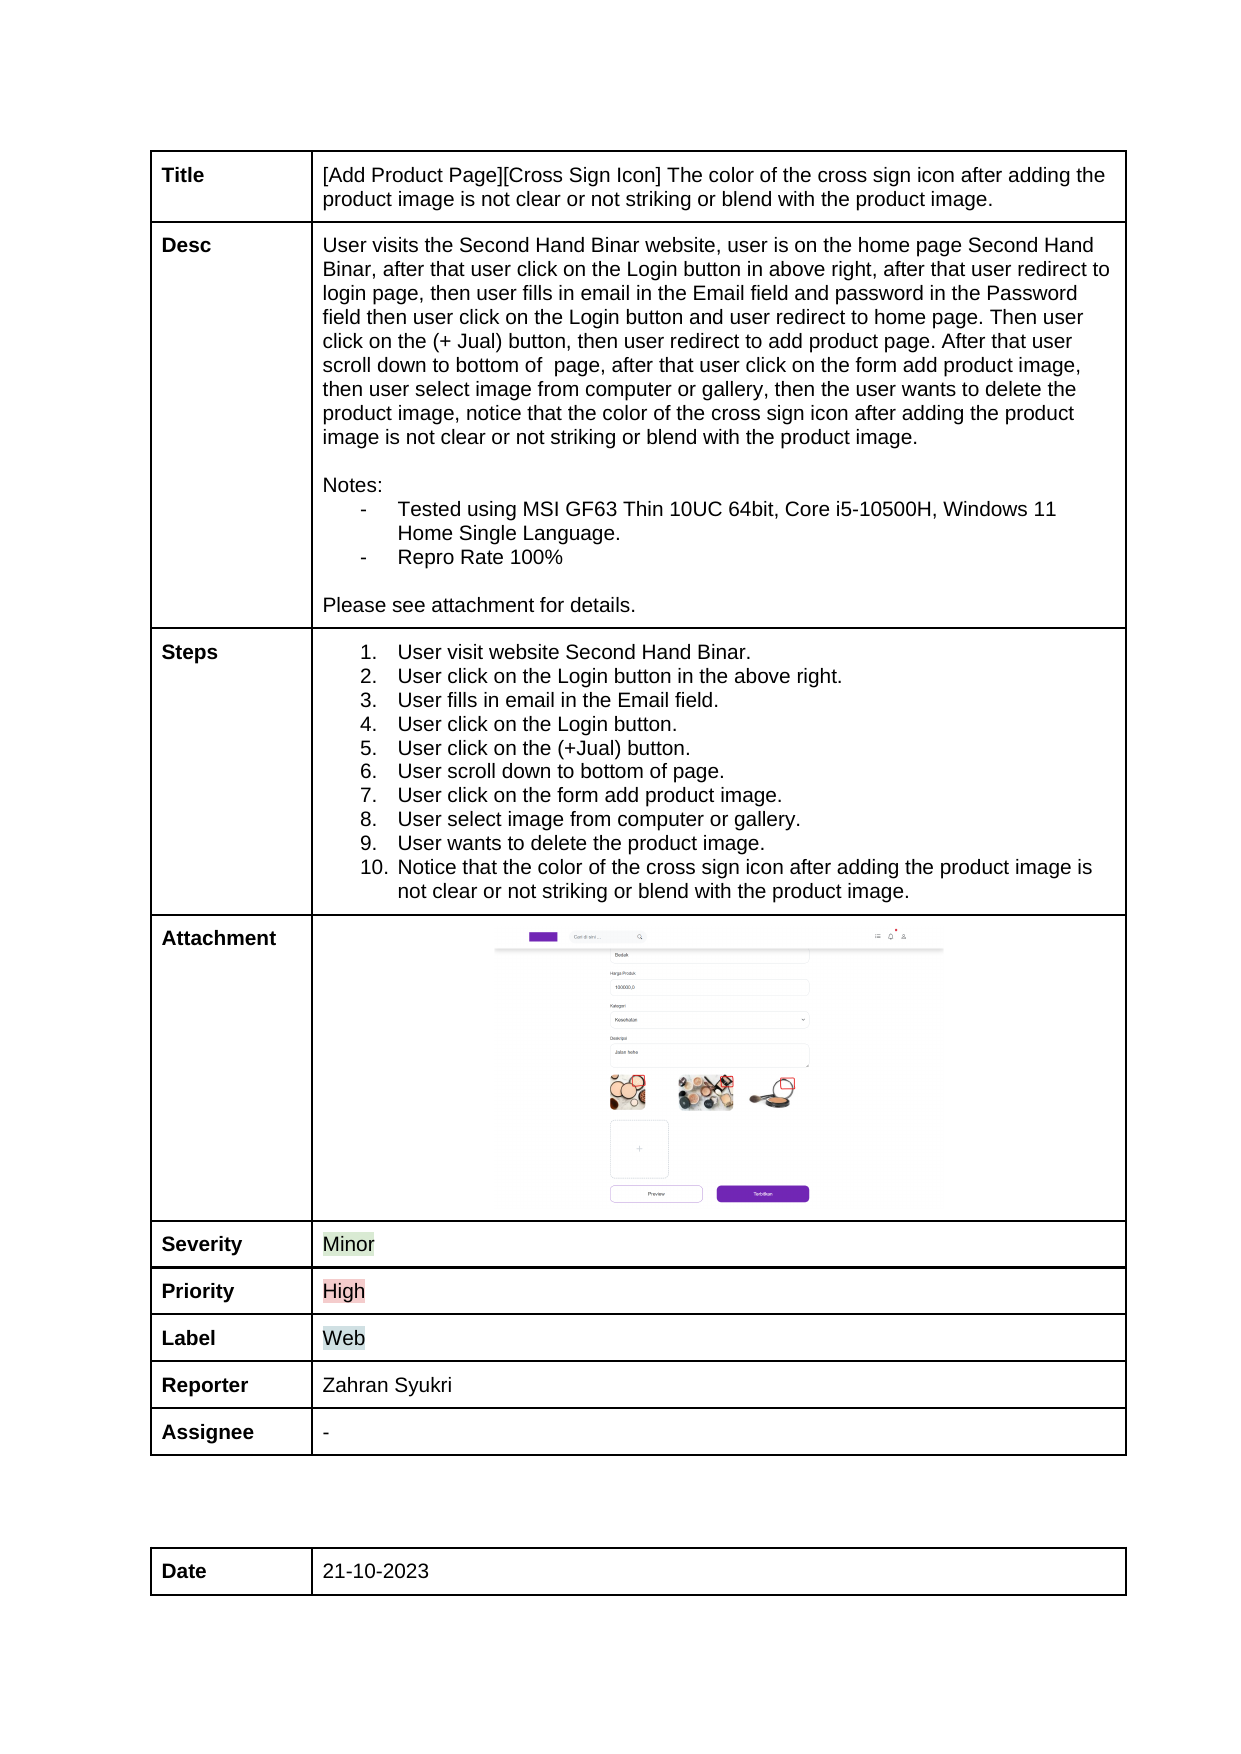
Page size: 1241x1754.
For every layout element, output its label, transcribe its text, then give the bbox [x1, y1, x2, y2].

table_cell [Add Product Page][Cross Sign Icon] The color of the cross sign icon after adding the product image is not clear or not striking or blend with the product image. [313, 152, 1125, 221]
table_cell Severity [152, 1222, 311, 1266]
table_cell Steps [152, 629, 311, 913]
table_cell Title [152, 152, 311, 221]
table_cell Assignee [152, 1409, 311, 1454]
picture [494, 926, 944, 1209]
table_cell High [313, 1269, 1125, 1313]
table_header Date [152, 1549, 311, 1593]
table_cell Label [152, 1315, 311, 1360]
table_cell Priority [152, 1269, 311, 1313]
table_cell User visit website Second Hand Binar. User click on the Login button in the above right. User fills in email in the Email field. User click on the Login button. User click on the (+Jual) button. User scroll down to bottom of page. User click on the form add product image. User select image from computer or gallery. User wants to delete the product image. Notice that the color of the cross sign icon after adding the product image is not clear or not striking or blend with the product image. [313, 629, 1125, 913]
table_cell Web [313, 1315, 1125, 1360]
table_cell Desc [152, 223, 311, 627]
table_cell User visits the Second Hand Binar website, user is on the home page Second Hand Binar, after that user click on the Login button in above right, after that user redirect to login page, then user fills in email in the Email field and password in the Password field then user click on the Login button and user redirect to home page. Then user click on the (+ Jual) button, then user redirect to add product page. After that user scroll down to bottom of page, after that user click on the form add product image, then user select image from computer or gallery, then the user wants to delete the product image, notice that the color of the cross sign icon after adding the product image is not clear or not striking or blend with the product image. Notes: Tested using MSI GF63 Thin 10UC 64bit, Core i5-10500H, Windows 11 Home Single Language. Repro Rate 100% Please see attachment for details. [313, 223, 1125, 627]
table_cell Zahran Syukri [313, 1362, 1125, 1407]
table_cell Attachment [152, 916, 311, 1219]
table_cell - [313, 1409, 1125, 1454]
table_cell Reporter [152, 1362, 311, 1407]
table_cell [313, 916, 1125, 1219]
table_cell Minor [313, 1222, 1125, 1266]
table_header 21-10-2023 [313, 1549, 1125, 1593]
